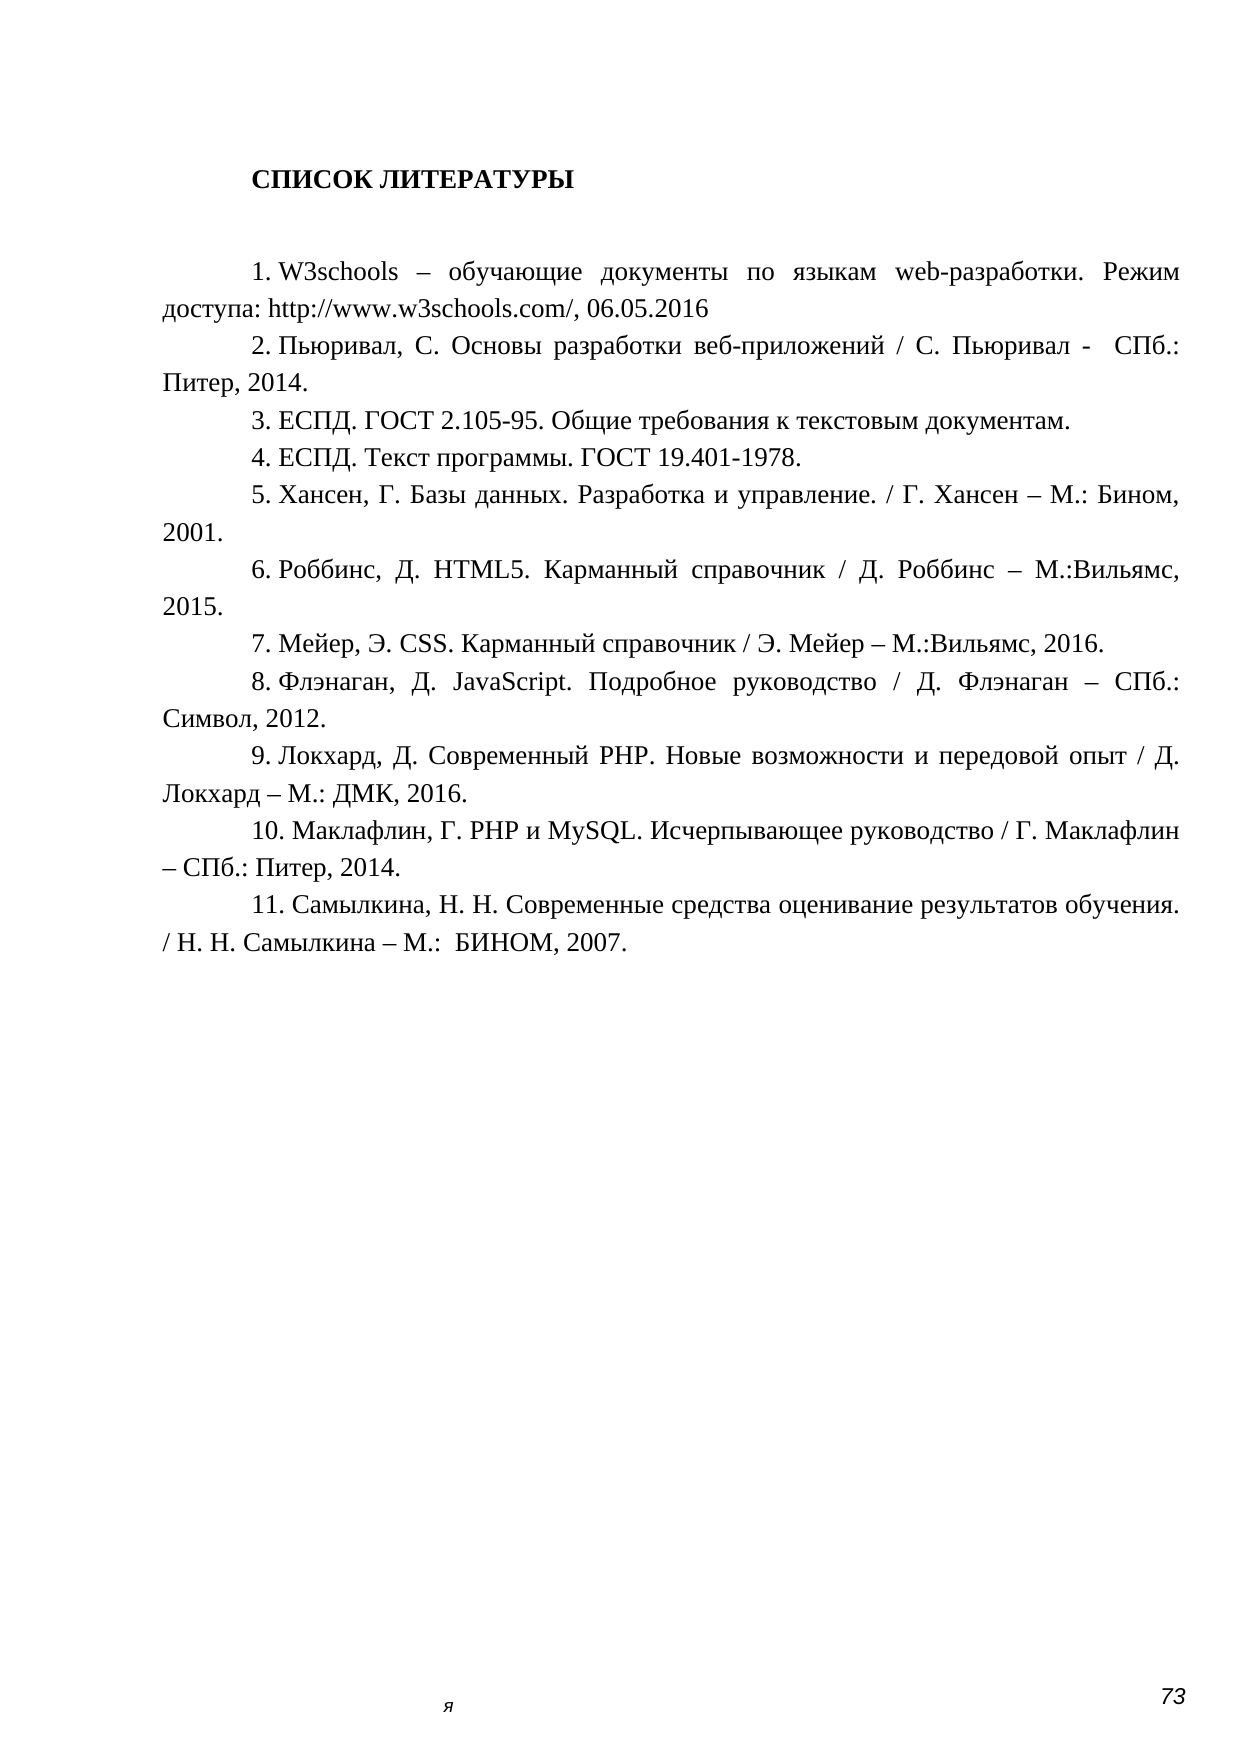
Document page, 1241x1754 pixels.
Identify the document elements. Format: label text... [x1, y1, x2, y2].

list Локхард, Д. Современный PHP. Новые возможности и передовой опыт / Д. Локхард – М.: ДМК, 2016. [162, 739, 1181, 808]
list Мейер, Э. CSS. Карманный справочник / Э. Мейер – М.:Вильямс, 2016. [162, 628, 1181, 659]
list Пьюривал, С. Основы разработки веб-приложений / С. Пьюривал - СПб.: Питер, 2014. [162, 329, 1181, 398]
list W3schools – обучающие документы по языкам web-разработки. Режим доступа: http://www.w3schools.com/, 06.05.2016 [162, 255, 1181, 323]
list Роббинс, Д. HTML5. Карманный справочник / Д. Роббинс – М.:Вильямс, 2015. [162, 553, 1181, 621]
list Маклафлин, Г. PHP и MySQL. Исчерпывающее руководство / Г. Маклафлин – СПб.: Питер, 2014. [162, 814, 1181, 882]
list ЕСПД. ГОСТ 2.105-95. Общие требования к текстовым документам. [162, 404, 1181, 435]
text Список Литературы [162, 163, 1152, 194]
list ЕСПД. Текст программы. ГОСТ 19.401-1978. [162, 441, 1181, 472]
list Флэнаган, Д. JavaScript. Подробное руководство / Д. Флэнаган – СПб.: Символ, 2012. [162, 665, 1181, 733]
list Самылкина, Н. Н. Современные средства оценивание результатов обучения. / Н. Н. Самылкина – М.: БИНОМ, 2007. [162, 889, 1181, 957]
list Хансен, Г. Базы данных. Разработка и управление. / Г. Хансен – М.: Бином, 2001. [162, 478, 1181, 547]
